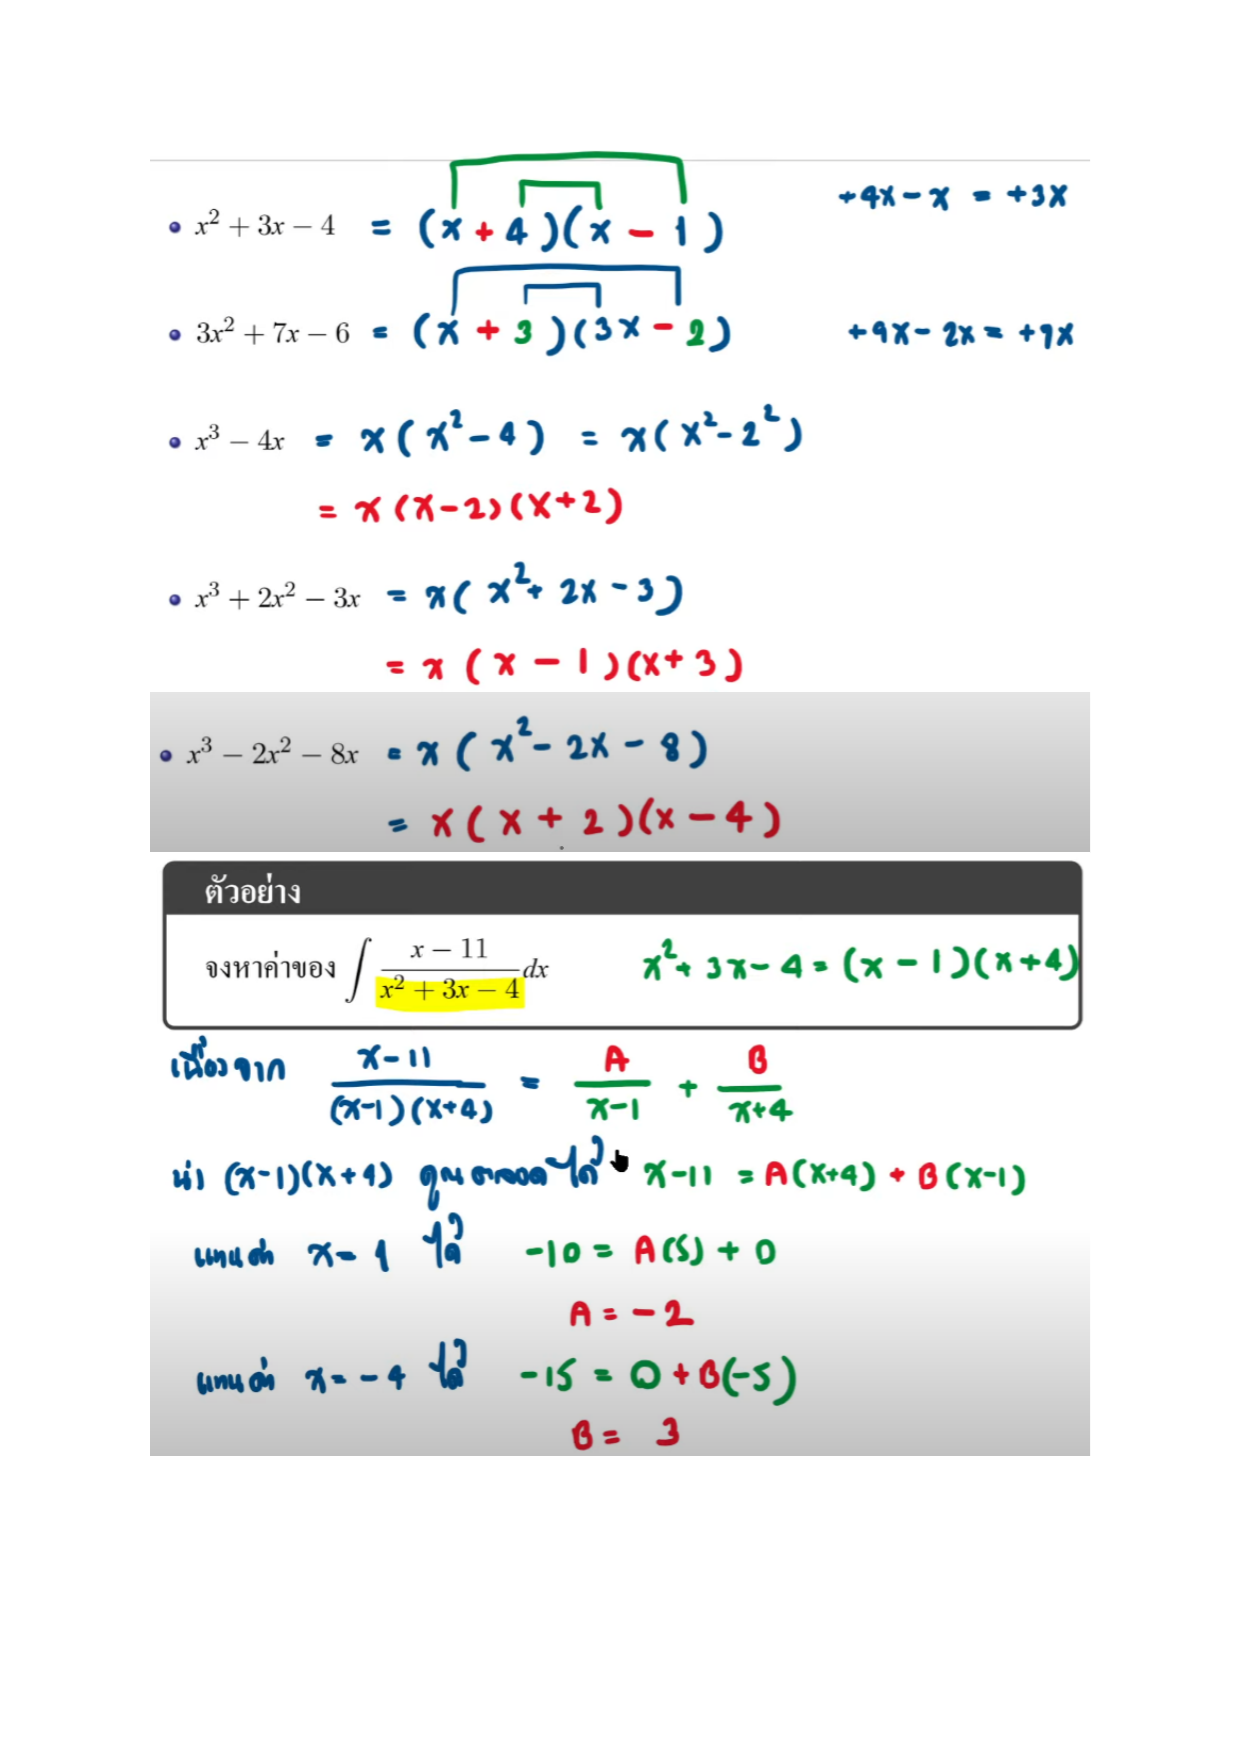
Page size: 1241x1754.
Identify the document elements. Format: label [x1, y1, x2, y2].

picture [150, 150, 1091, 1456]
